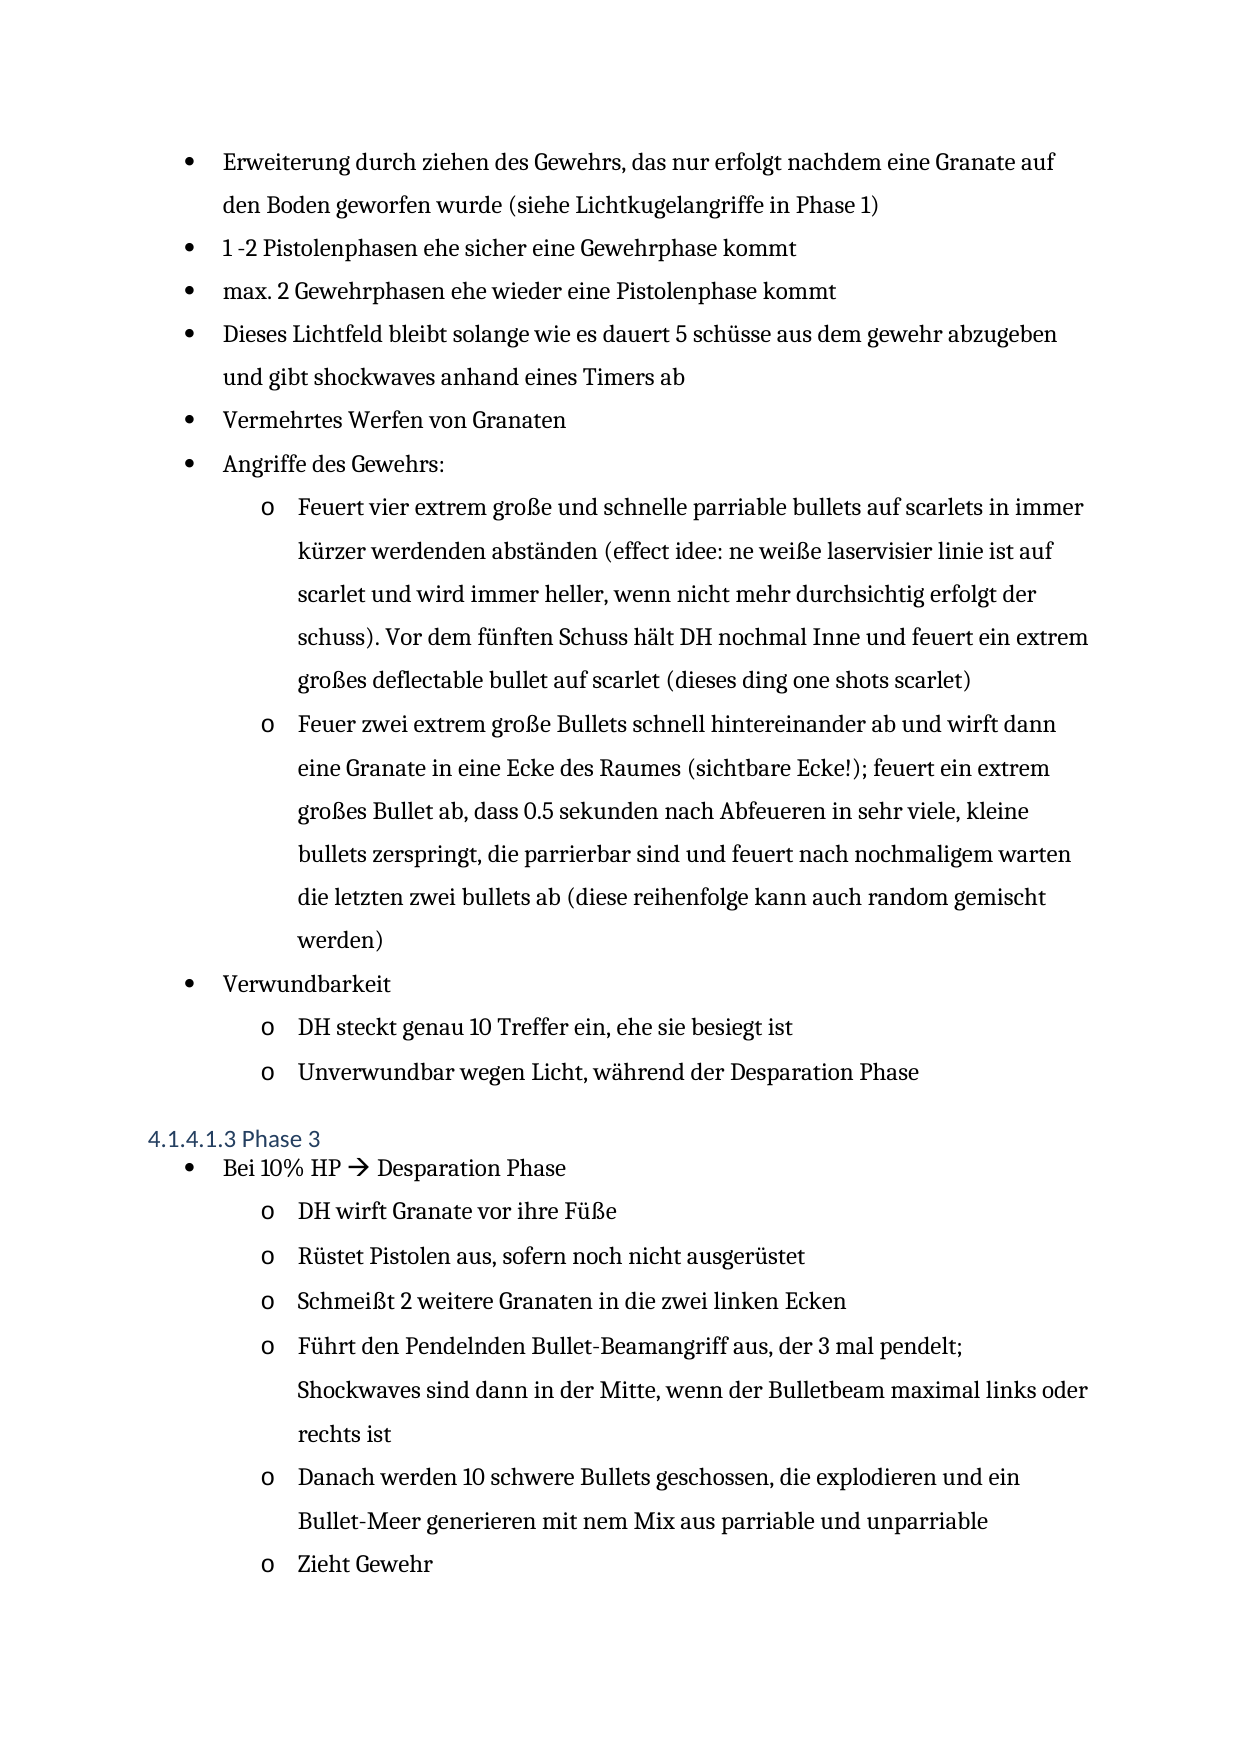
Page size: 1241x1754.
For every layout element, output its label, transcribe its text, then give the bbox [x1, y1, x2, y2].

list Unverwundbar wegen Licht, während der Desparation Phase [260, 1058, 1093, 1088]
list Zieht Gewehr [260, 1550, 1093, 1580]
list max. 2 Gewehrphasen ehe wieder eine Pistolenphase kommt [185, 277, 1093, 306]
list Rüstet Pistolen aus, sofern noch nicht ausgerüstet [260, 1242, 1093, 1272]
subtitle 4.1.4.1.3 Phase 3 [148, 1123, 1093, 1154]
list Angriffe des Gewehrs: [185, 449, 1093, 478]
list 1 -2 Pistolenphasen ehe sicher eine Gewehrphase kommt [185, 234, 1093, 263]
list Schmeißt 2 weitere Granaten in die zwei linken Ecken [260, 1287, 1093, 1317]
list Feuert vier extrem große und schnelle parriable bullets auf scarlets in immer kürzer werdenden abständen (effect idee: ne weiße laservisier linie ist auf scarlet und wird immer heller, wenn nicht mehr durchsichtig erfolgt der schuss). Vor dem fünften Schuss hält DH nochmal Inne und feuert ein extrem großes deflectable bullet auf scarlet (dieses ding one shots scarlet) [260, 493, 1093, 695]
list Führt den Pendelnden Bullet-Beamangriff aus, der 3 mal pendelt; Shockwaves sind dann in der Mitte, wenn der Bulletbeam maximal links oder rechts ist [260, 1332, 1093, 1448]
list DH wirft Granate vor ihre Füße [260, 1197, 1093, 1227]
list Vermehrtes Werfen von Granaten [185, 406, 1093, 435]
list Feuer zwei extrem große Bullets schnell hintereinander ab und wirft dann eine Granate in eine Ecke des Raumes (sichtbare Ecke!); feuert ein extrem großes Bullet ab, dass 0.5 sekunden nach Abfeueren in sehr viele, kleine bullets zerspringt, die parrierbar sind und feuert nach nochmaligem warten die letzten zwei bullets ab (diese reihenfolge kann auch random gemischt werden) [260, 709, 1093, 955]
list Bei 10% HP Desparation Phase [185, 1154, 1093, 1183]
list Verwundbarkeit [185, 969, 1093, 998]
list Erweiterung durch ziehen des Gewehrs, das nur erfolgt nachdem eine Granate auf den Boden geworfen wurde (siehe Lichtkugelangriffe in Phase 1) [185, 148, 1093, 219]
list Danach werden 10 schwere Bullets geschossen, die explodieren und ein Bullet-Meer generieren mit nem Mix aus parriable und unparriable [260, 1463, 1093, 1536]
list Dieses Lichtfeld bleibt solange wie es dauert 5 schüsse aus dem gewehr abzugeben und gibt shockwaves anhand eines Timers ab [185, 320, 1093, 392]
list DH steckt genau 10 Treffer ein, ehe sie besiegt ist [260, 1013, 1093, 1043]
